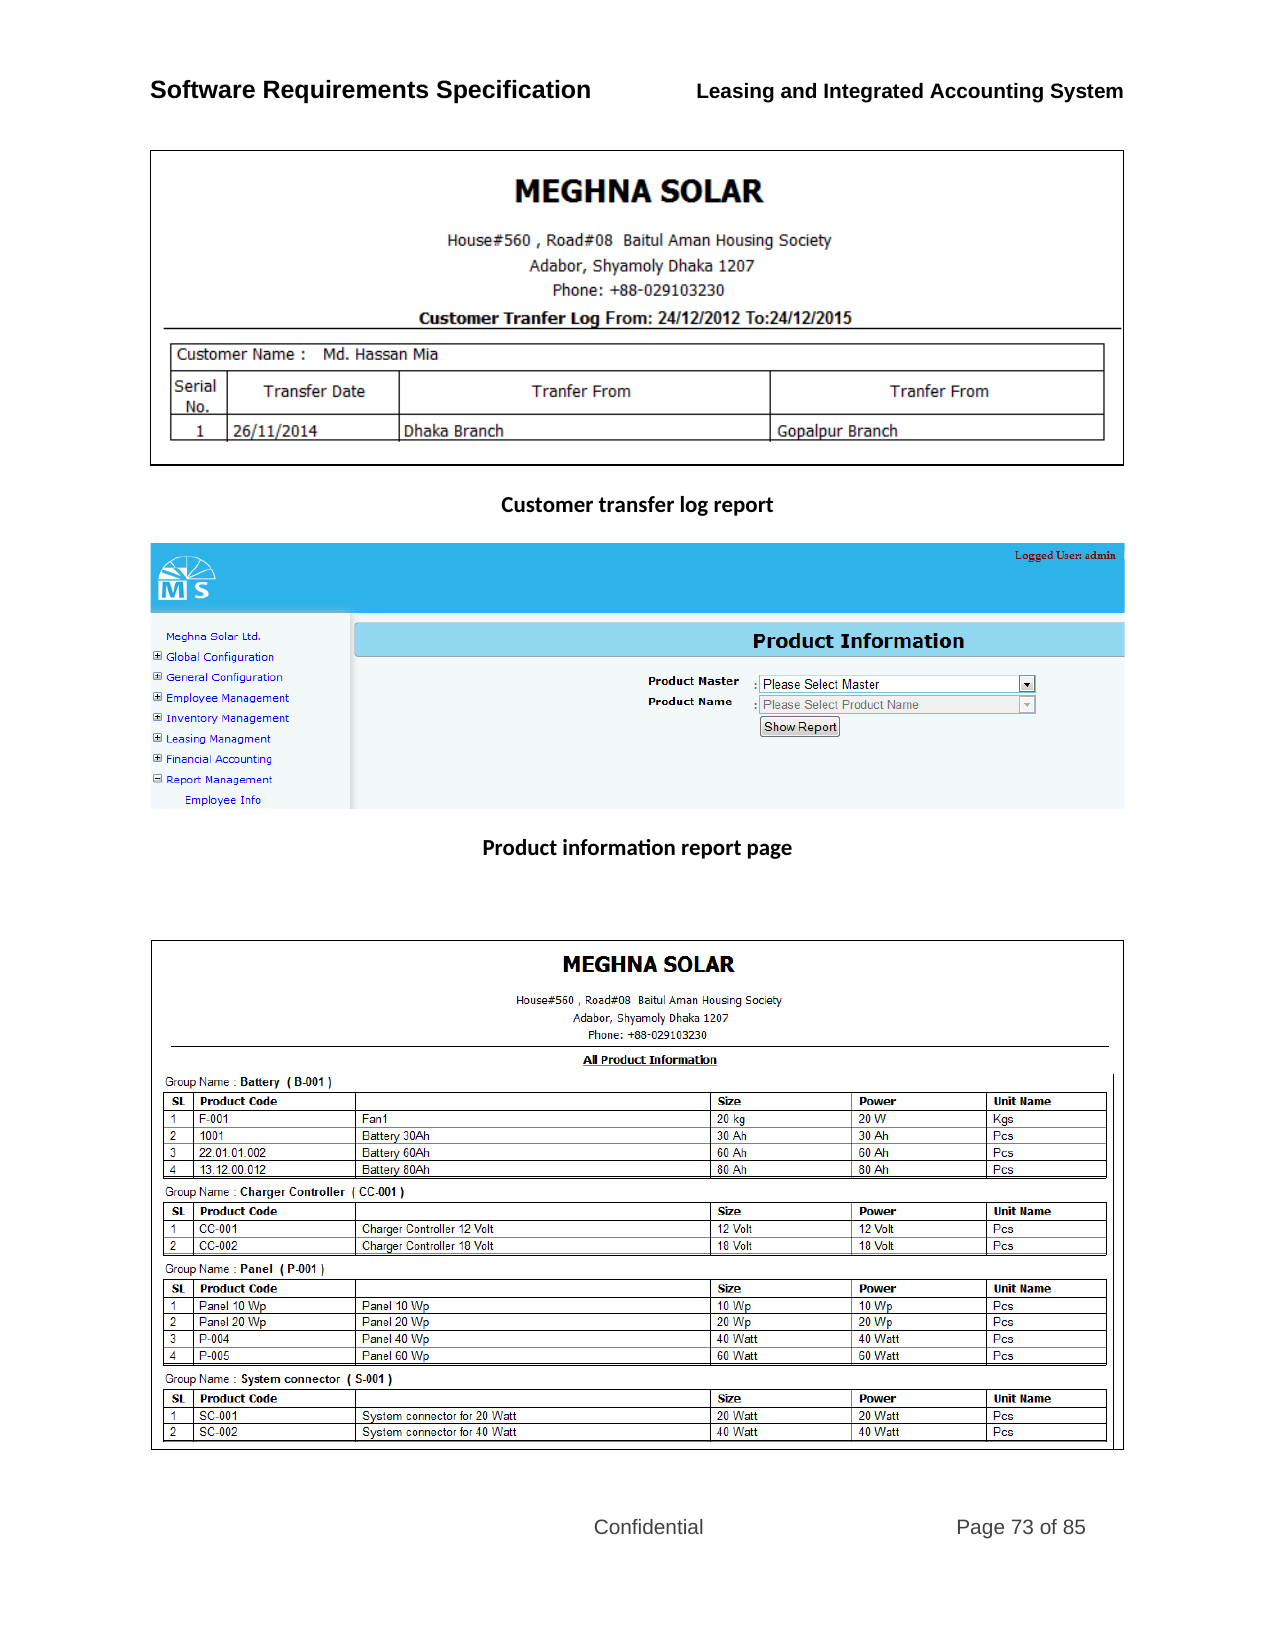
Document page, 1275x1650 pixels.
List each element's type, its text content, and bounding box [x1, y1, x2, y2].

picture [150, 543, 1125, 809]
text Customer transfer log report [150, 491, 1125, 519]
picture [152, 941, 1123, 1449]
picture [151, 151, 1123, 464]
text Product information report page [150, 833, 1125, 862]
